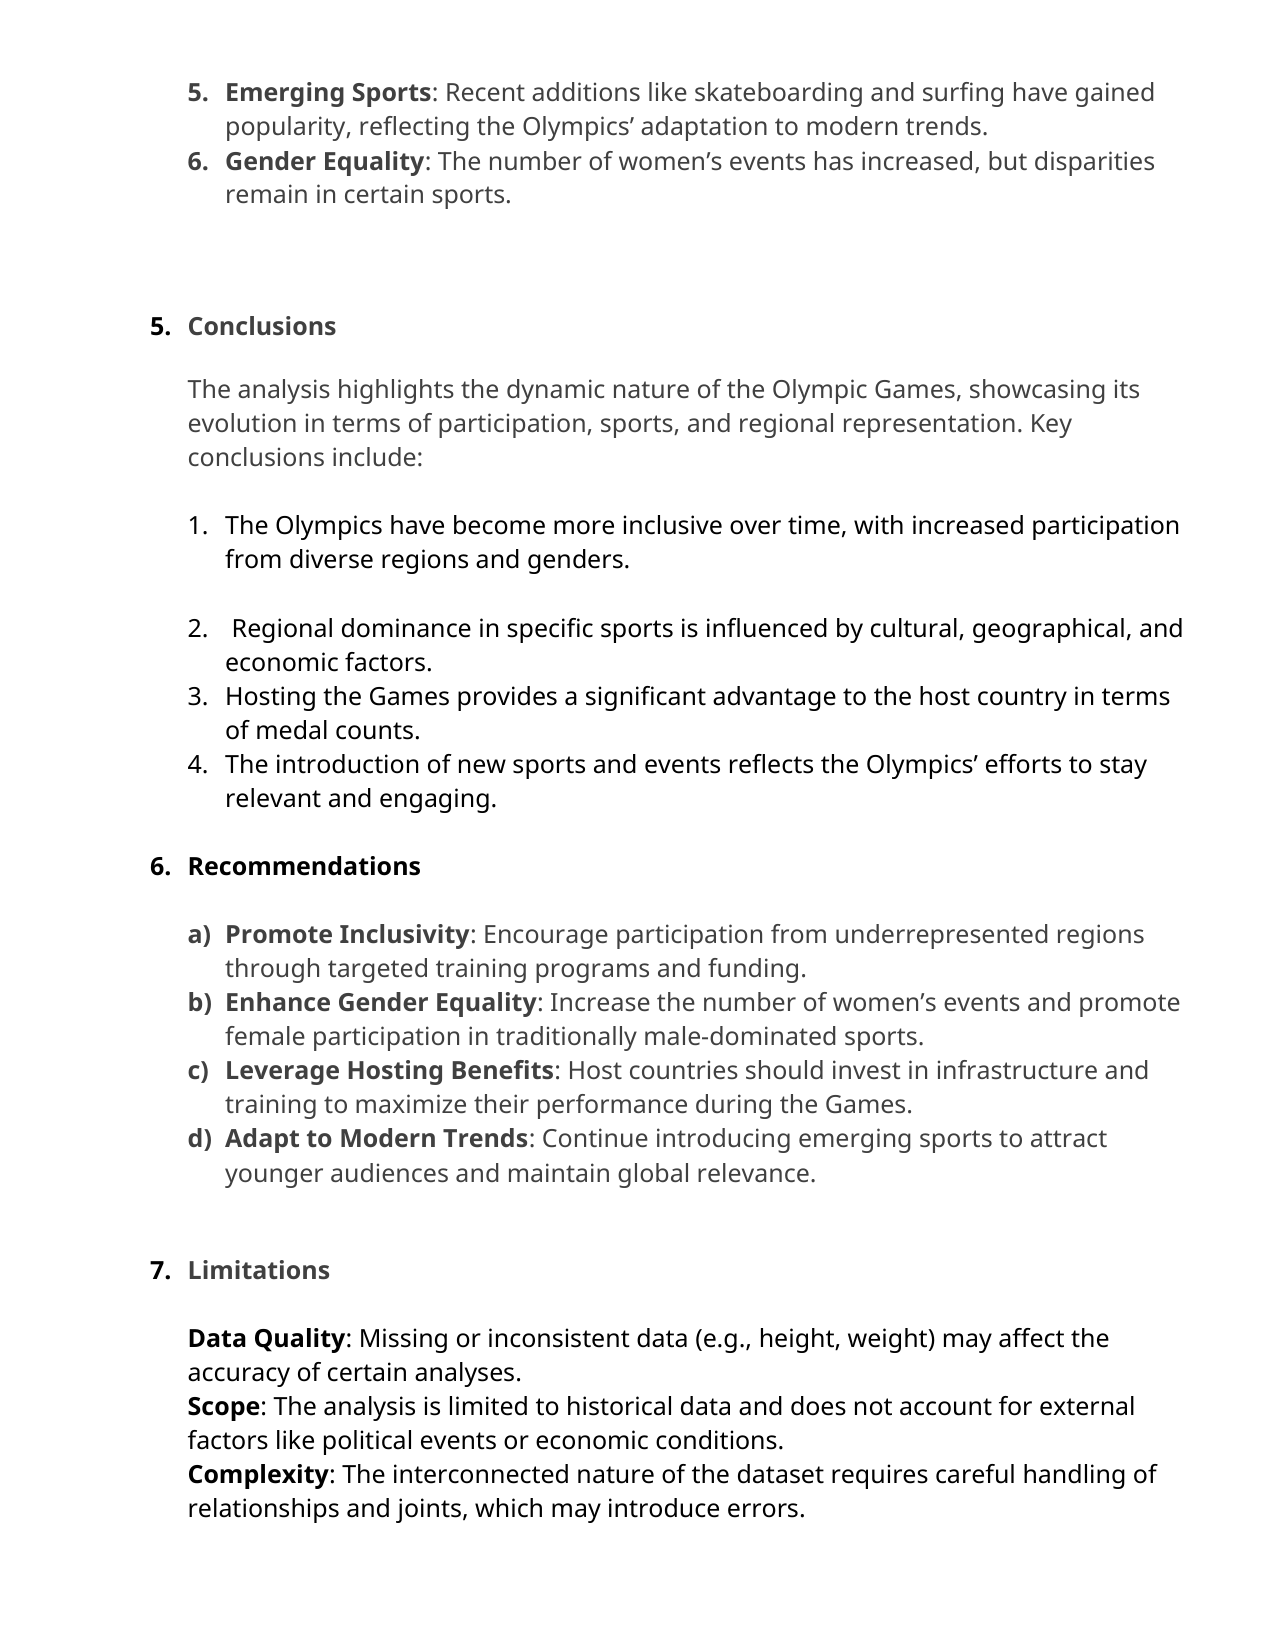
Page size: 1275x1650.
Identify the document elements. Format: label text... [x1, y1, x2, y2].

text The analysis highlights the dynamic nature of the Olympic Games, showcasing its evolution in terms of participation, sports, and regional representation. Key conclusions include: [187, 372, 1200, 474]
list Conclusions [150, 308, 1200, 343]
list Enhance Gender Equality: Increase the number of women’s events and promote female participation in traditionally male-dominated sports. [187, 985, 1200, 1053]
list The introduction of new sports and events reflects the Olympics’ efforts to stay relevant and engaging. [187, 746, 1200, 814]
list Limitations [150, 1252, 1200, 1287]
list Leverage Hosting Benefits: Host countries should invest in infrastructure and training to maximize their performance during the Games. [187, 1053, 1200, 1121]
list Promote Inclusivity: Encourage participation from underrepresented regions through targeted training programs and funding. [187, 917, 1200, 985]
list Adapt to Modern Trends: Continue introducing emerging sports to attract younger audiences and maintain global relevance. [187, 1121, 1200, 1189]
list Gender Equality: The number of women’s events has increased, but disparities remain in certain sports. [187, 143, 1200, 211]
list Regional dominance in specific sports is influenced by cultural, geographical, and economic factors. [187, 610, 1200, 678]
list Hosting the Games provides a significant advantage to the host country in terms of medal counts. [187, 678, 1200, 746]
list The Olympics have become more inclusive over time, with increased participation from diverse regions and genders. [187, 508, 1200, 576]
list Recommendations [150, 849, 1200, 883]
list Complexity: The interconnected nature of the dataset requires careful handling of relationships and joints, which may introduce errors. [187, 1457, 1200, 1525]
list Scope: The analysis is limited to historical data and does not account for external factors like political events or economic conditions. [187, 1389, 1200, 1457]
list Emerging Sports: Recent additions like skateboarding and surfing have gained popularity, reflecting the Olympics’ adaptation to modern trends. [187, 75, 1200, 143]
list Data Quality: Missing or inconsistent data (e.g., height, weight) may affect the accuracy of certain analyses. [187, 1321, 1200, 1389]
